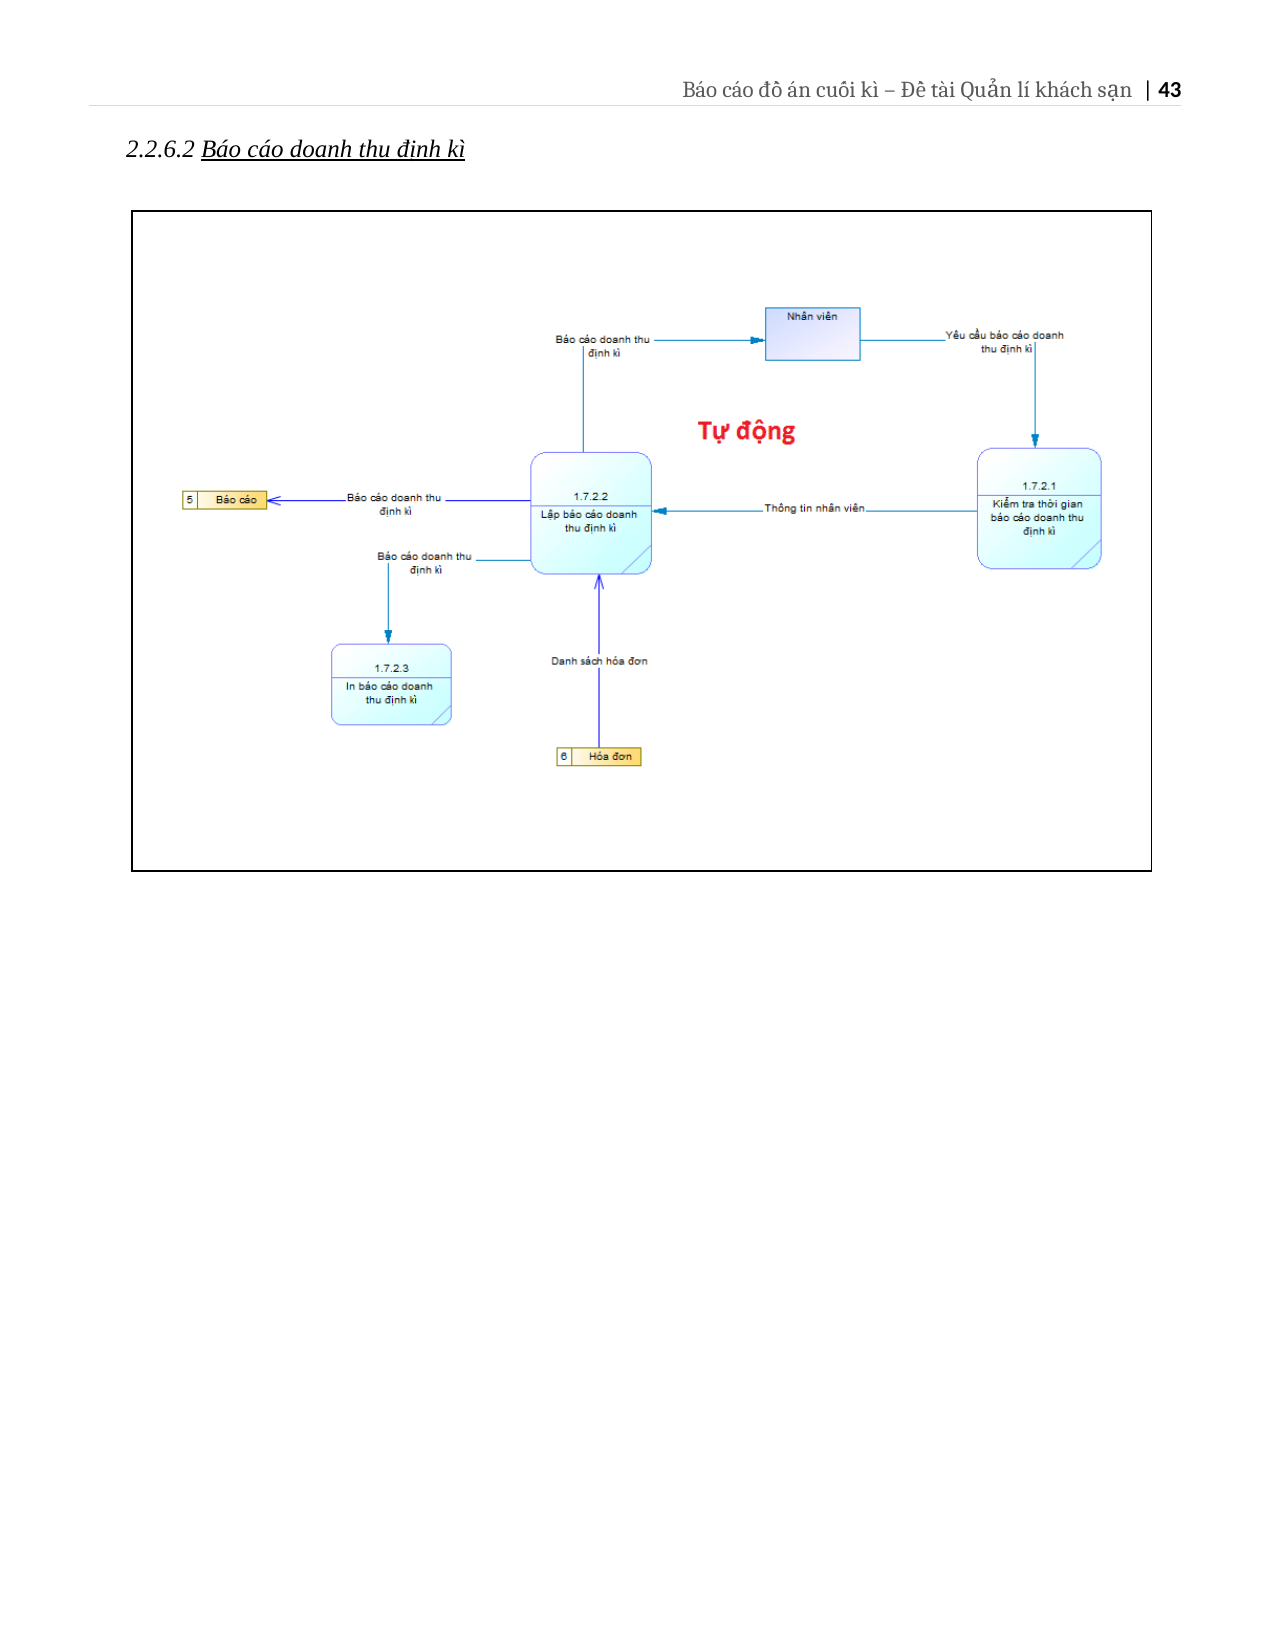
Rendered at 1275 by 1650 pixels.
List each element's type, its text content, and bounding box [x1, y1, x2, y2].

picture [133, 212, 1151, 870]
list Báo cáo doanh thu định kì [126, 134, 1181, 163]
